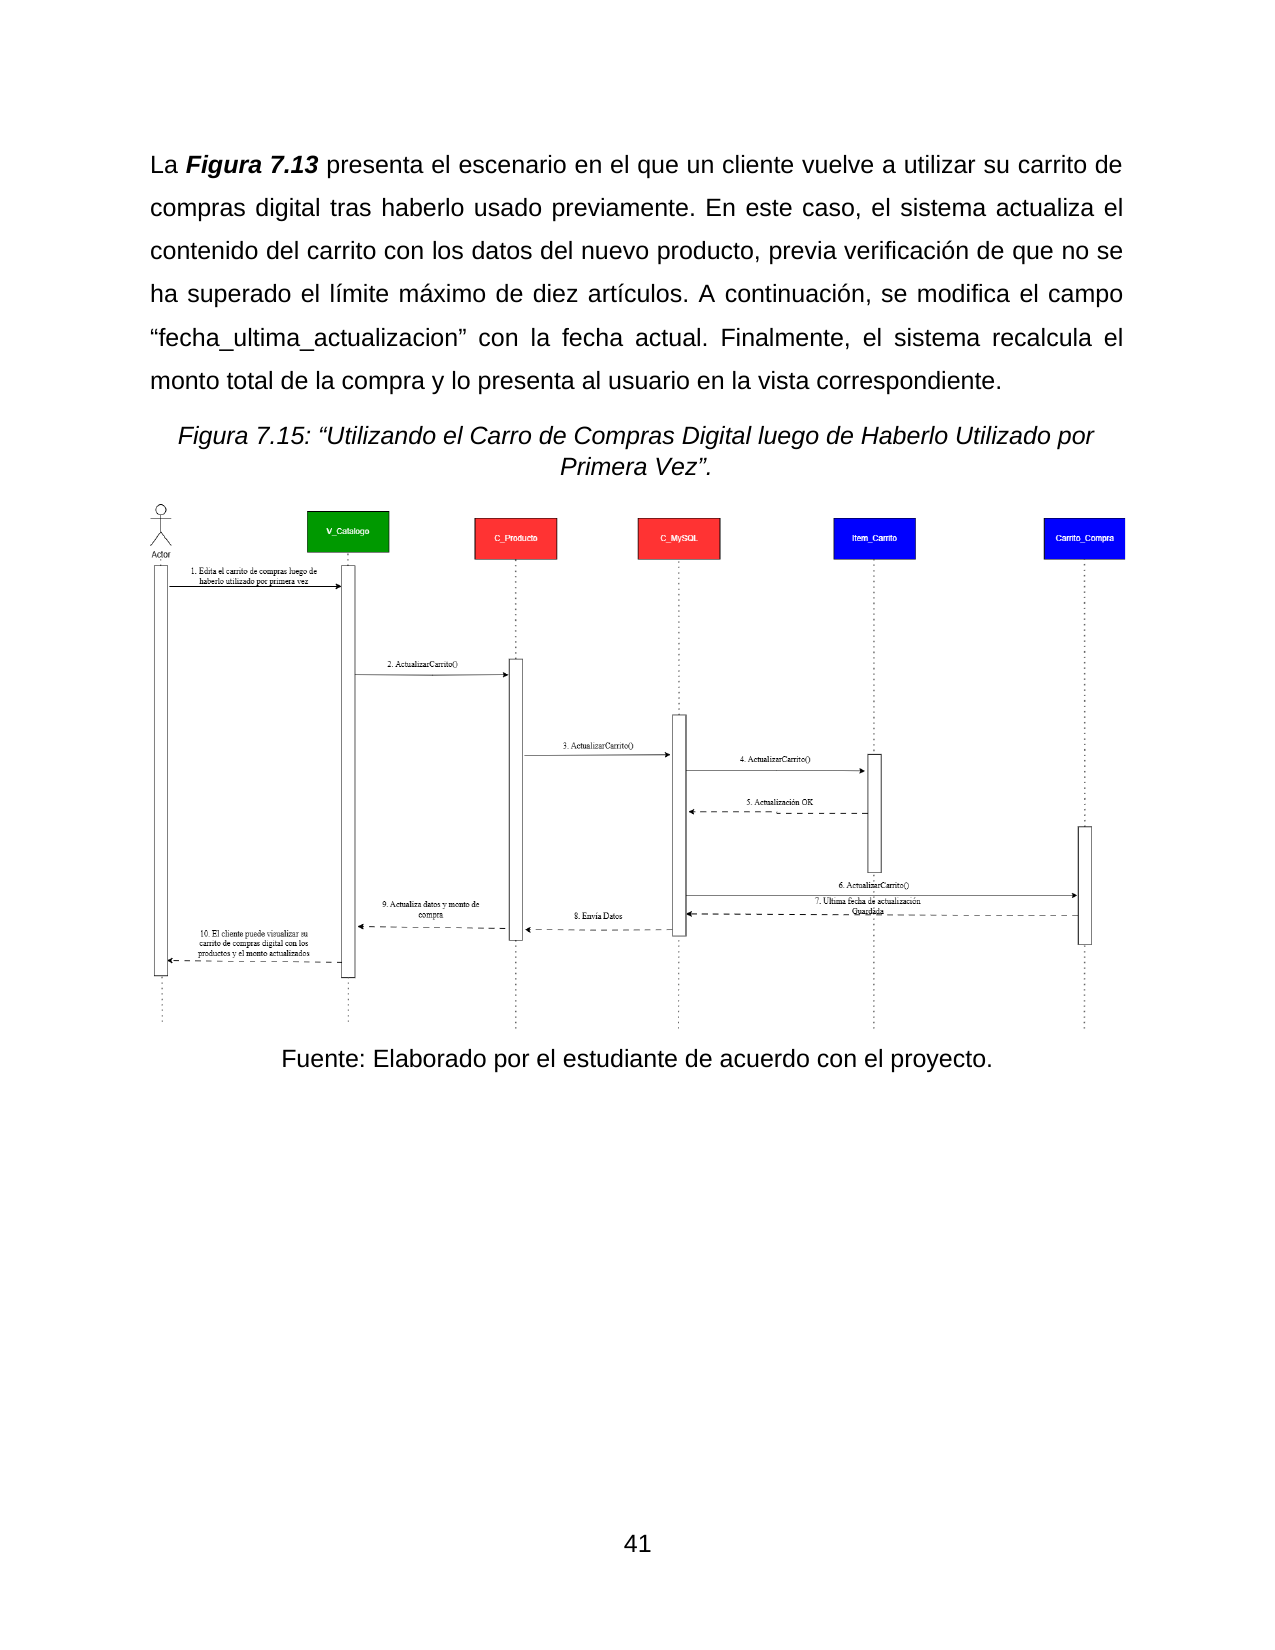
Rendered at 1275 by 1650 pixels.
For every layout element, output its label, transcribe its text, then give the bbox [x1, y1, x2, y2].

text Fuente: Elaborado por el estudiante de acuerdo con el proyecto. [150, 1030, 1125, 1073]
picture [150, 504, 1125, 1030]
text La Figura 7.13 presenta el escenario en el que un cliente vuelve a utilizar su carrito de compras digital tras haberlo usado previamente. En este caso, el sistema actualiza el contenido del carrito con los datos del nuevo producto, previa verificación de que no se ha superado el límite máximo de diez artículos. A continuación, se modifica el campo “fecha_ultima_actualizacion” con la fecha actual. Finalmente, el sistema recalcula el monto total de la compra y lo presenta al usuario en la vista correspondiente. [150, 150, 1125, 394]
